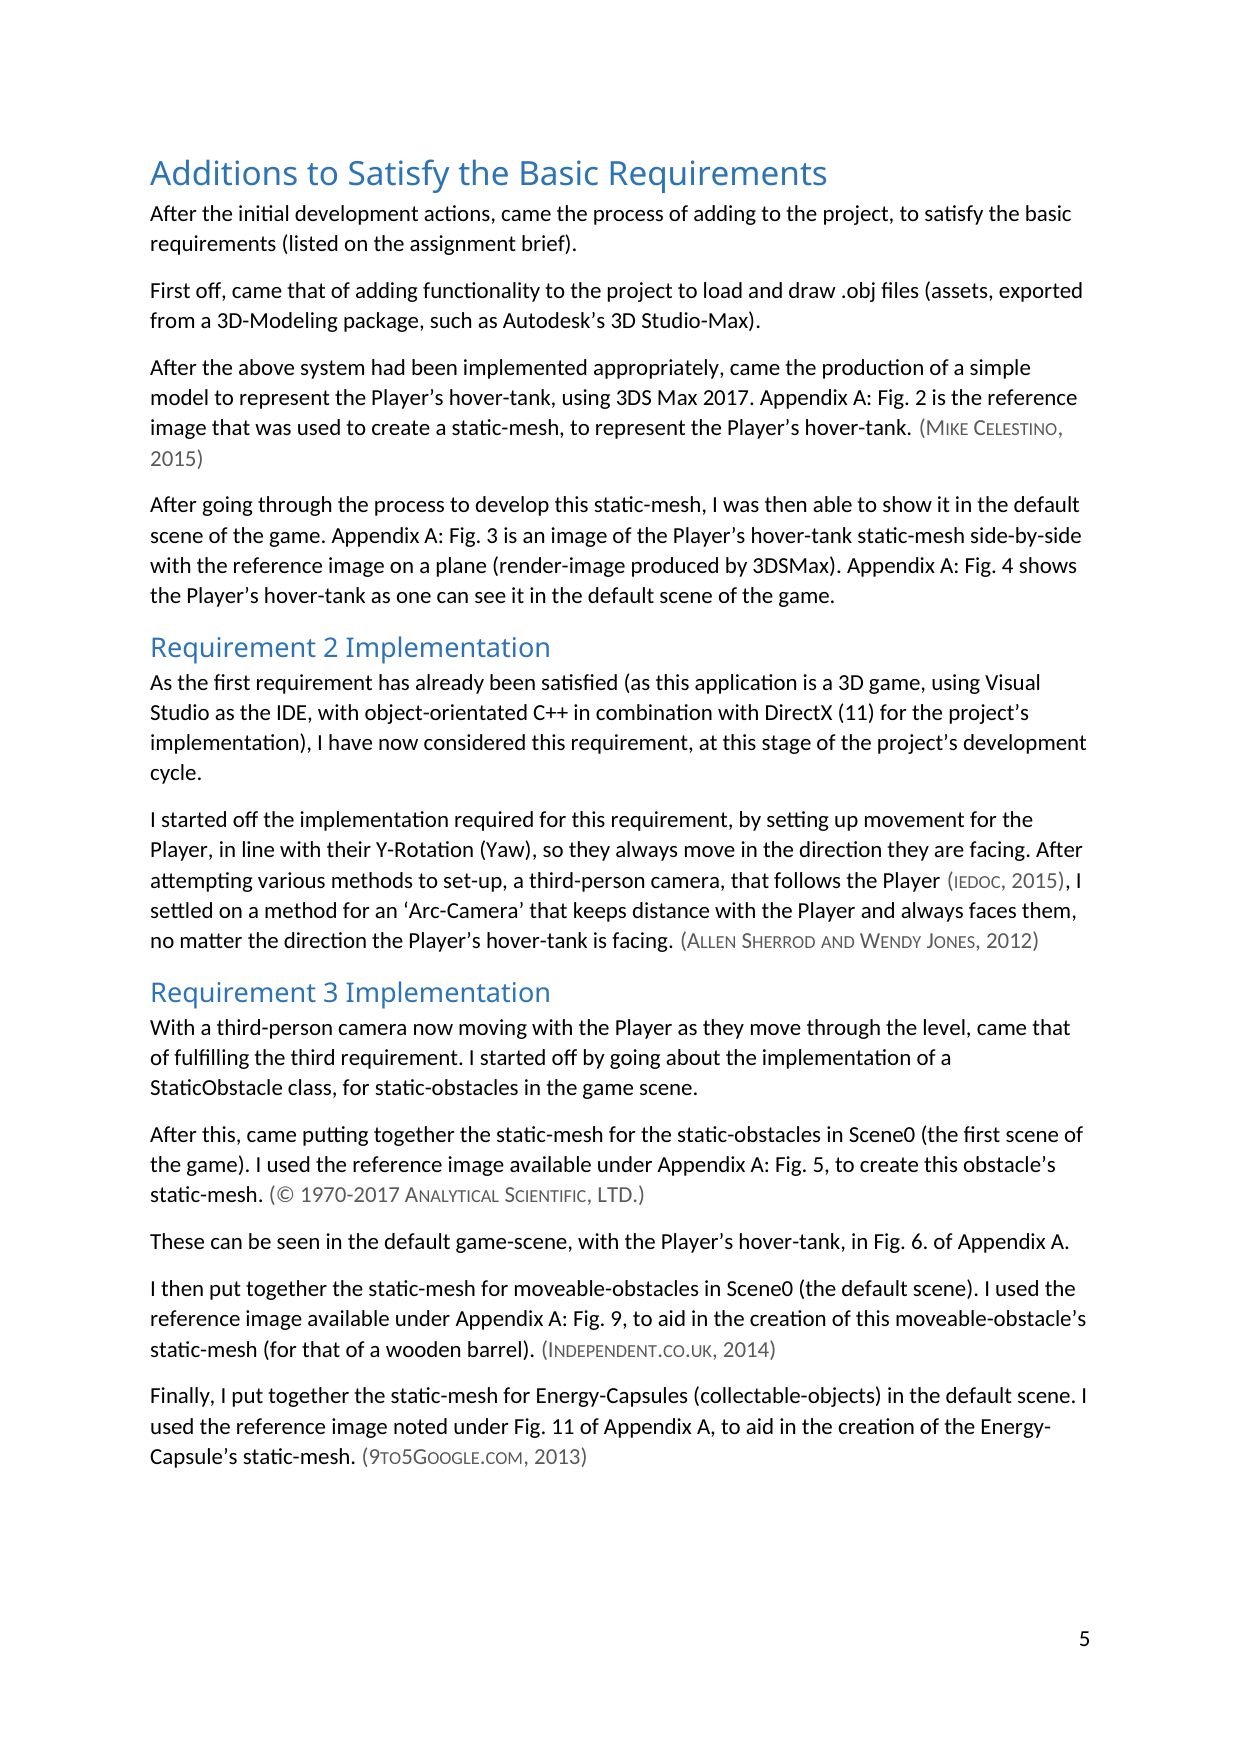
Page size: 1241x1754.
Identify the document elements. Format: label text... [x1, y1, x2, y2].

text After the initial development actions, came the process of adding to the project, to satisfy the basic requirements (listed on the assignment brief). [150, 199, 1090, 257]
text After this, came putting together the static-mesh for the static-obstacles in Scene0 (the first scene of the game). I used the reference image available under Appendix A: Fig. 5, to create this obstacle’s static-mesh. (© 1970-2017 Analytical Scientific, LTD.) [150, 1120, 1090, 1209]
text First off, came that of adding functionality to the project to load and draw .obj files (assets, exported from a 3D-Modeling package, such as Autodesk’s 3D Studio-Max). [150, 276, 1090, 334]
subtitle Additions to Satisfy the Basic Requirements [150, 150, 1090, 195]
text After the above system had been implemented appropriately, came the production of a simple model to represent the Player’s hover-tank, using 3DS Max 2017. Appendix A: Fig. 2 is the reference image that was used to create a static-mesh, to represent the Player’s hover-tank. (Mike Celestino, 2015) [150, 353, 1090, 472]
text After going through the process to develop this static-mesh, I was then able to show it in the default scene of the game. Appendix A: Fig. 3 is an image of the Player’s hover-tank static-mesh side-by-side with the reference image on a plane (render-image produced by 3DSMax). Appendix A: Fig. 4 shows the Player’s hover-tank as one can see it in the default scene of the game. [150, 491, 1090, 609]
subtitle Requirement 3 Implementation [150, 973, 1090, 1010]
text I started off the implementation required for this requirement, by setting up movement for the Player, in line with their Y-Rotation (Yaw), so they always move in the direction they are facing. After attempting various methods to set-up, a third-person camera, that follows the Player (iedoc, 2015), I settled on a method for an ‘Arc-Camera’ that keeps distance with the Player and always faces them, no matter the direction the Player’s hover-tank is facing. (Allen Sherrod and Wendy Jones, 2012) [150, 805, 1090, 954]
text Finally, I put together the static-mesh for Energy-Capsules (collectable-objects) in the default scene. I used the reference image noted under Fig. 11 of Appendix A, to aid in the creation of the Energy-Capsule’s static-mesh. (9to5Google.com, 2013) [150, 1382, 1090, 1470]
text These can be seen in the default game-scene, with the Player’s hover-tank, in Fig. 6. of Appendix A. [150, 1227, 1090, 1256]
text I then put together the static-mesh for moveable-obstacles in Scene0 (the default scene). I used the reference image available under Appendix A: Fig. 9, to aid in the creation of this moveable-obstacle’s static-mesh (for that of a wooden barrel). (Independent.co.uk, 2014) [150, 1274, 1090, 1363]
text As the first requirement has already been satisfied (as this application is a 3D game, using Visual Studio as the IDE, with object-orientated C++ in combination with DirectX (11) for the project’s implementation), I have now considered this requirement, at this stage of the project’s development cycle. [150, 668, 1090, 787]
subtitle Requirement 2 Implementation [150, 628, 1090, 665]
text With a third-person camera now moving with the Player as they move through the level, came that of fulfilling the third requirement. I started off by going about the implementation of a StaticObstacle class, for static-obstacles in the game scene. [150, 1013, 1090, 1101]
